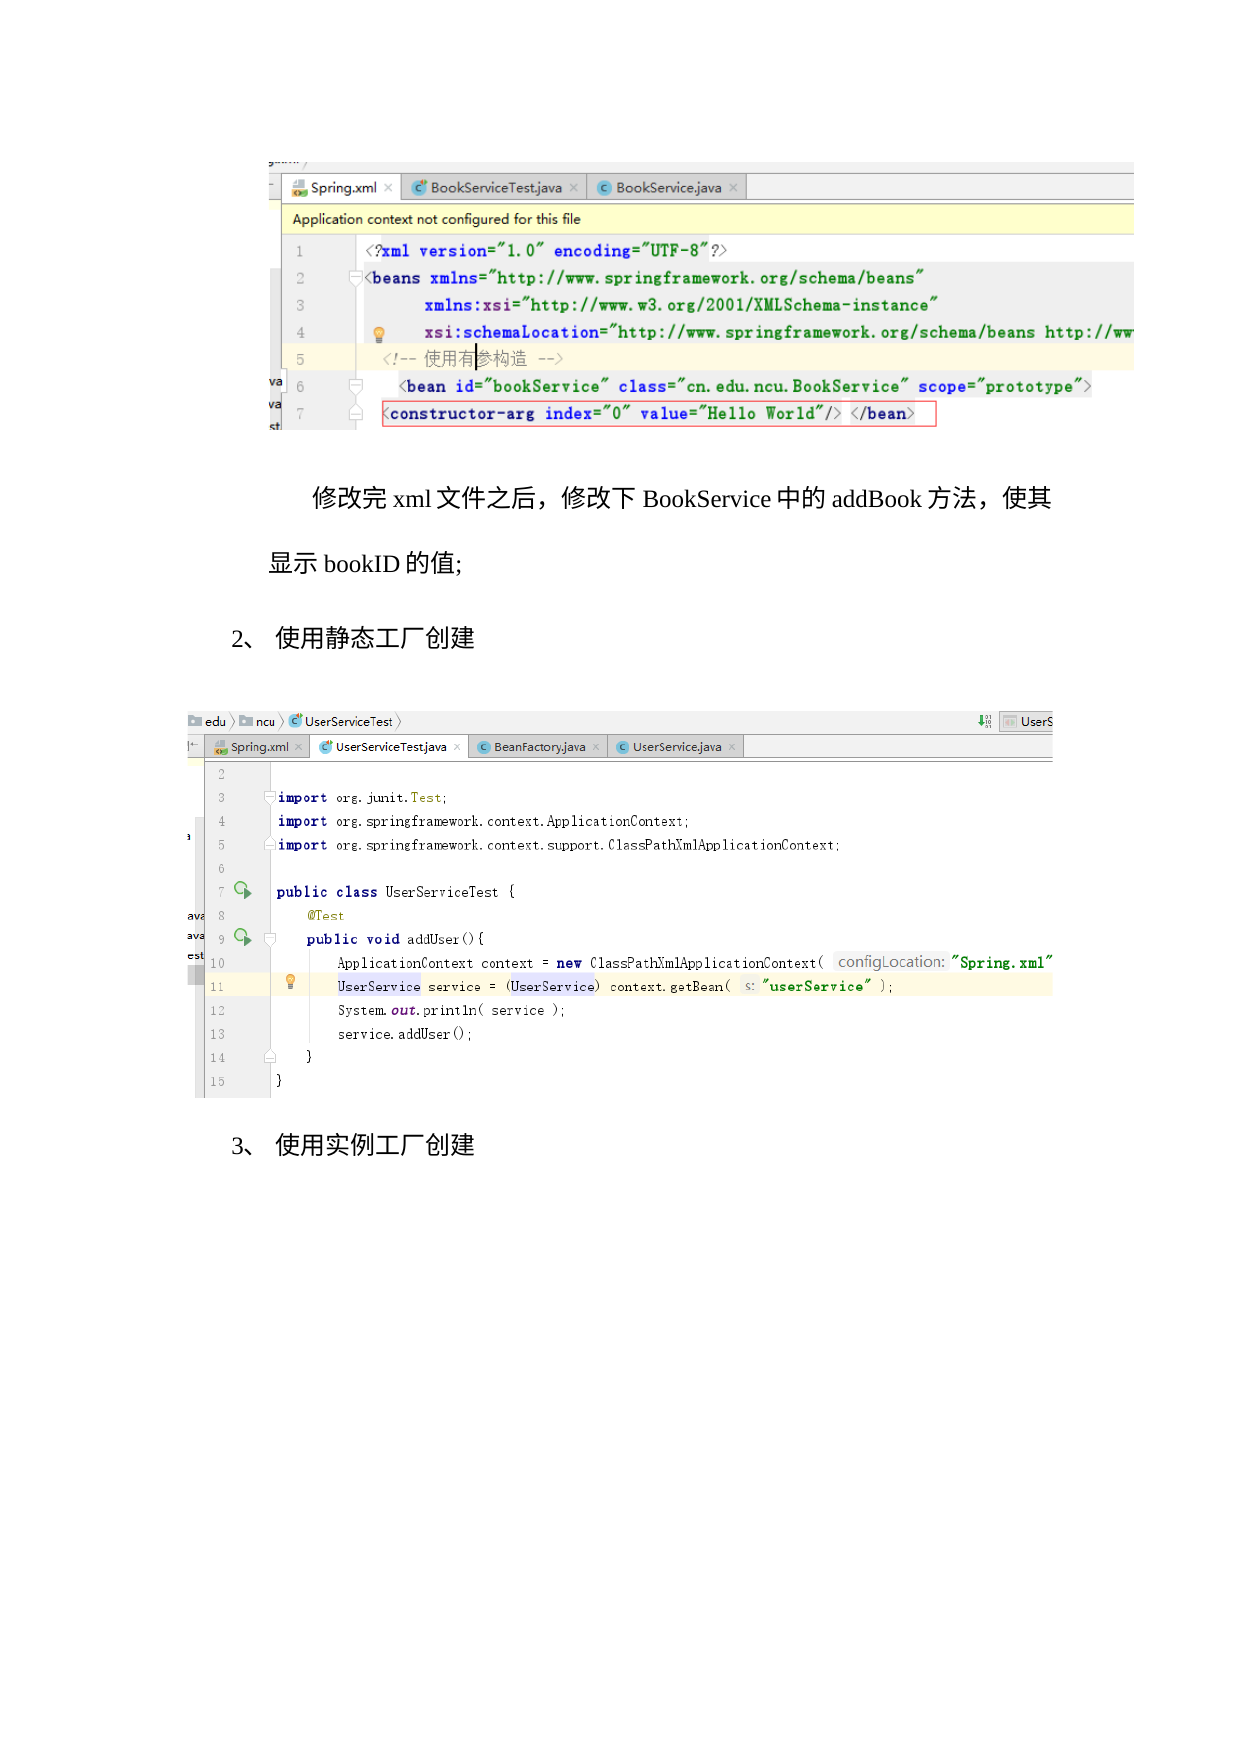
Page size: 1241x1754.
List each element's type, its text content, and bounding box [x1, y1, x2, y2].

list 使用静态工厂创建 [231, 604, 1053, 669]
list 修改完xml文件之后，修改下BookService中的addBook方法，使其显示bookID的值; [269, 464, 1053, 594]
picture [268, 162, 1134, 430]
list 使用实例工厂创建 [231, 1111, 1053, 1176]
picture [187, 711, 1053, 1098]
